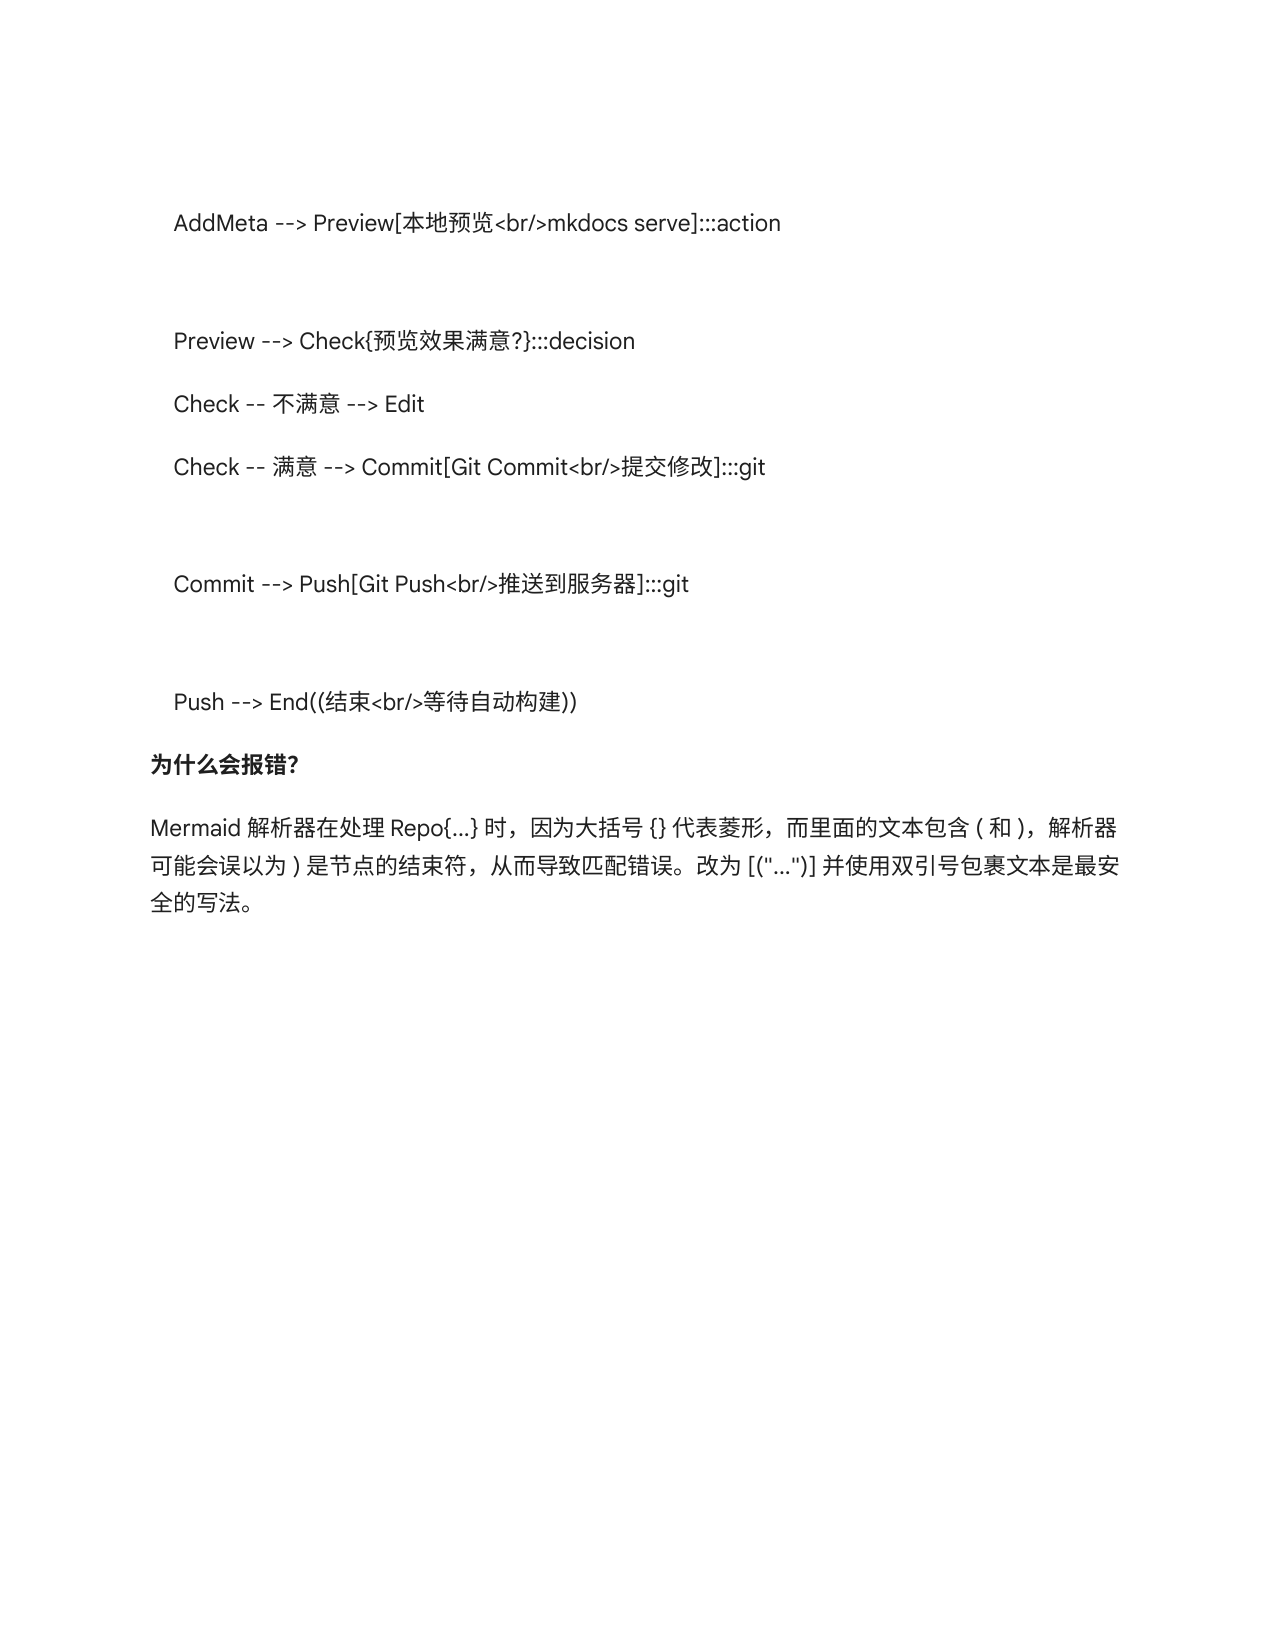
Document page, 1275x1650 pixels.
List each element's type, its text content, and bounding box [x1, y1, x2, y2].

text Preview --> Check{预览效果满意?}:::decision [150, 323, 1125, 356]
text Check -- 满意 --> Commit[Git Commit<br/>提交修改]:::git [150, 448, 1125, 482]
text Push --> End((结束<br/>等待自动构建)) [150, 684, 1125, 717]
text Commit --> Push[Git Push<br/>推送到服务器]:::git [150, 566, 1125, 599]
text AddMeta --> Preview[本地预览<br/>mkdocs serve]:::action [150, 205, 1125, 238]
text Check -- 不满意 --> Edit [150, 386, 1125, 419]
text 为什么会报错？ [150, 747, 1125, 780]
text Mermaid 解析器在处理 Repo{...} 时，因为大括号 {} 代表菱形，而里面的文本包含 ( 和 )，解析器可能会误以为 ) 是节点的结束符，从而导致匹配错误。改为 [("...")] 并使用双引号包裹文本是最安全的写法。 [150, 810, 1125, 918]
